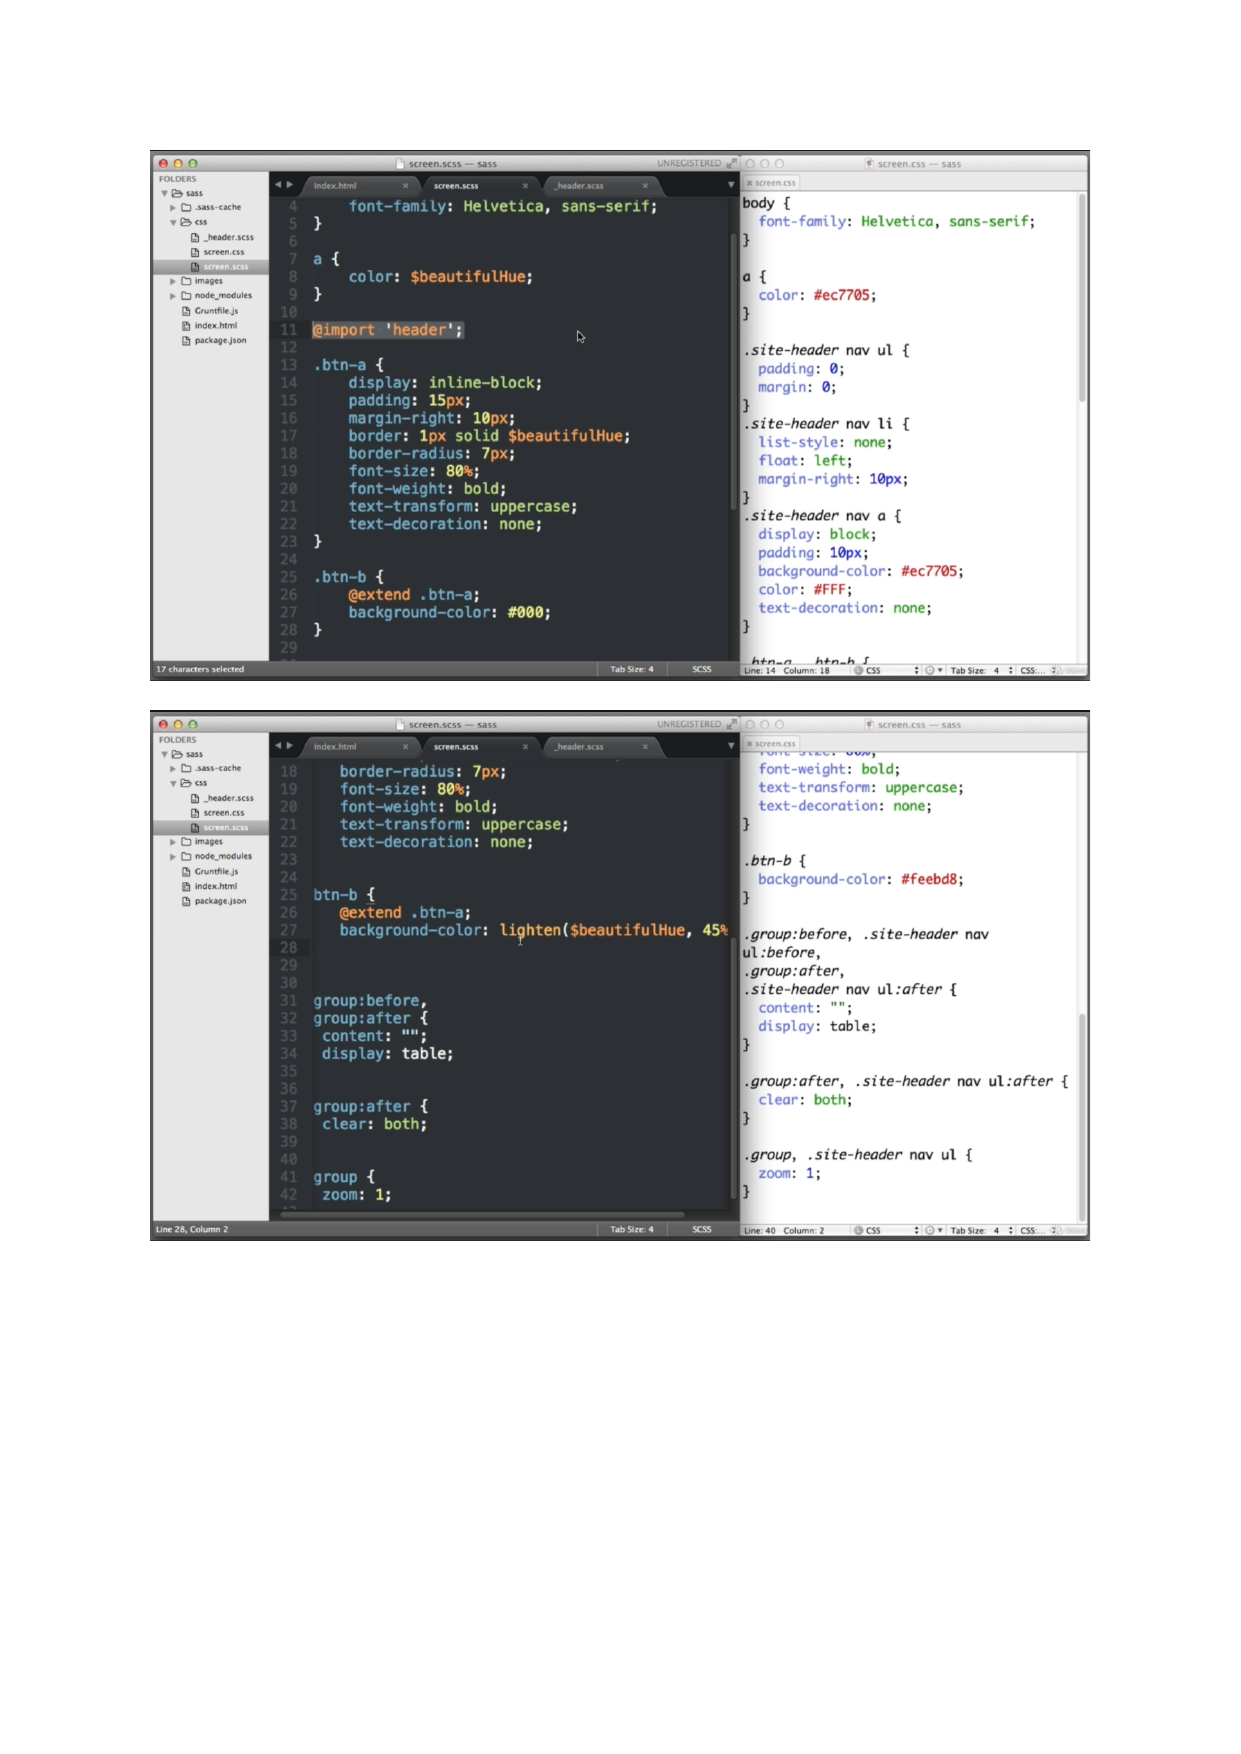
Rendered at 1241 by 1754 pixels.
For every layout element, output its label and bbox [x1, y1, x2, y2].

picture [150, 150, 1091, 681]
picture [150, 710, 1091, 1241]
